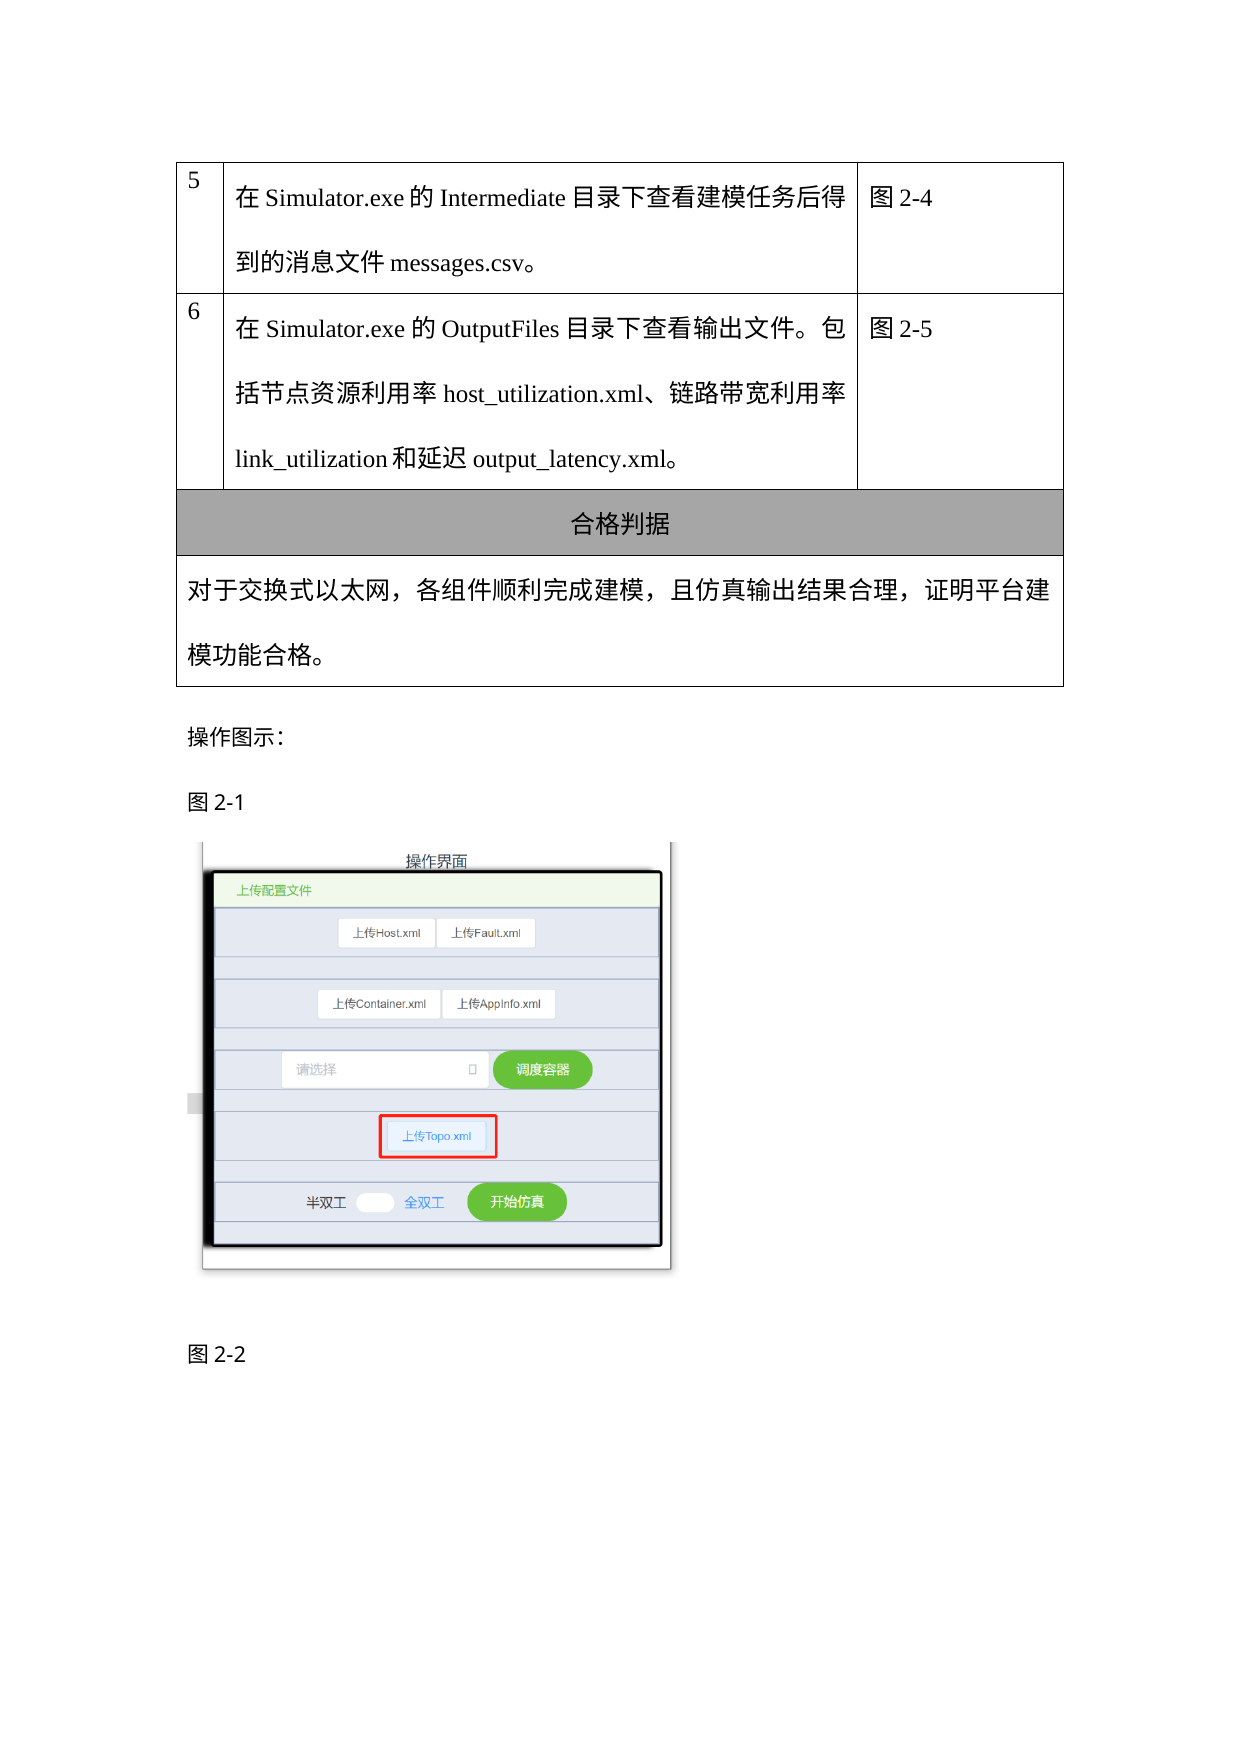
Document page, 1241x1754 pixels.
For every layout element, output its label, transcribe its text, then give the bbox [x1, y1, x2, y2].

table_cell 对于交换式以太网，各组件顺利完成建模，且仿真输出结果合理，证明平台建模功能合格。 [177, 556, 1063, 686]
picture [187, 842, 680, 1287]
text 图2-1 [187, 785, 1053, 817]
table_cell 合格判据 [177, 490, 1063, 555]
text 图2-2 [187, 1337, 1053, 1370]
table_cell 6 [177, 294, 223, 489]
table_cell 图2-4 [858, 163, 1063, 293]
table_cell 在Simulator.exe的Intermediate目录下查看建模任务后得到的消息文件messages.csv。 [224, 163, 857, 293]
table_cell 在Simulator.exe的OutputFiles目录下查看输出文件。包括节点资源利用率host_utilization.xml、链路带宽利用率link_utilization和延迟output_latency.xml。 [224, 294, 857, 489]
text 操作图示： [187, 720, 1053, 752]
table_cell 图2-5 [858, 294, 1063, 489]
table_cell 5 [177, 163, 223, 293]
